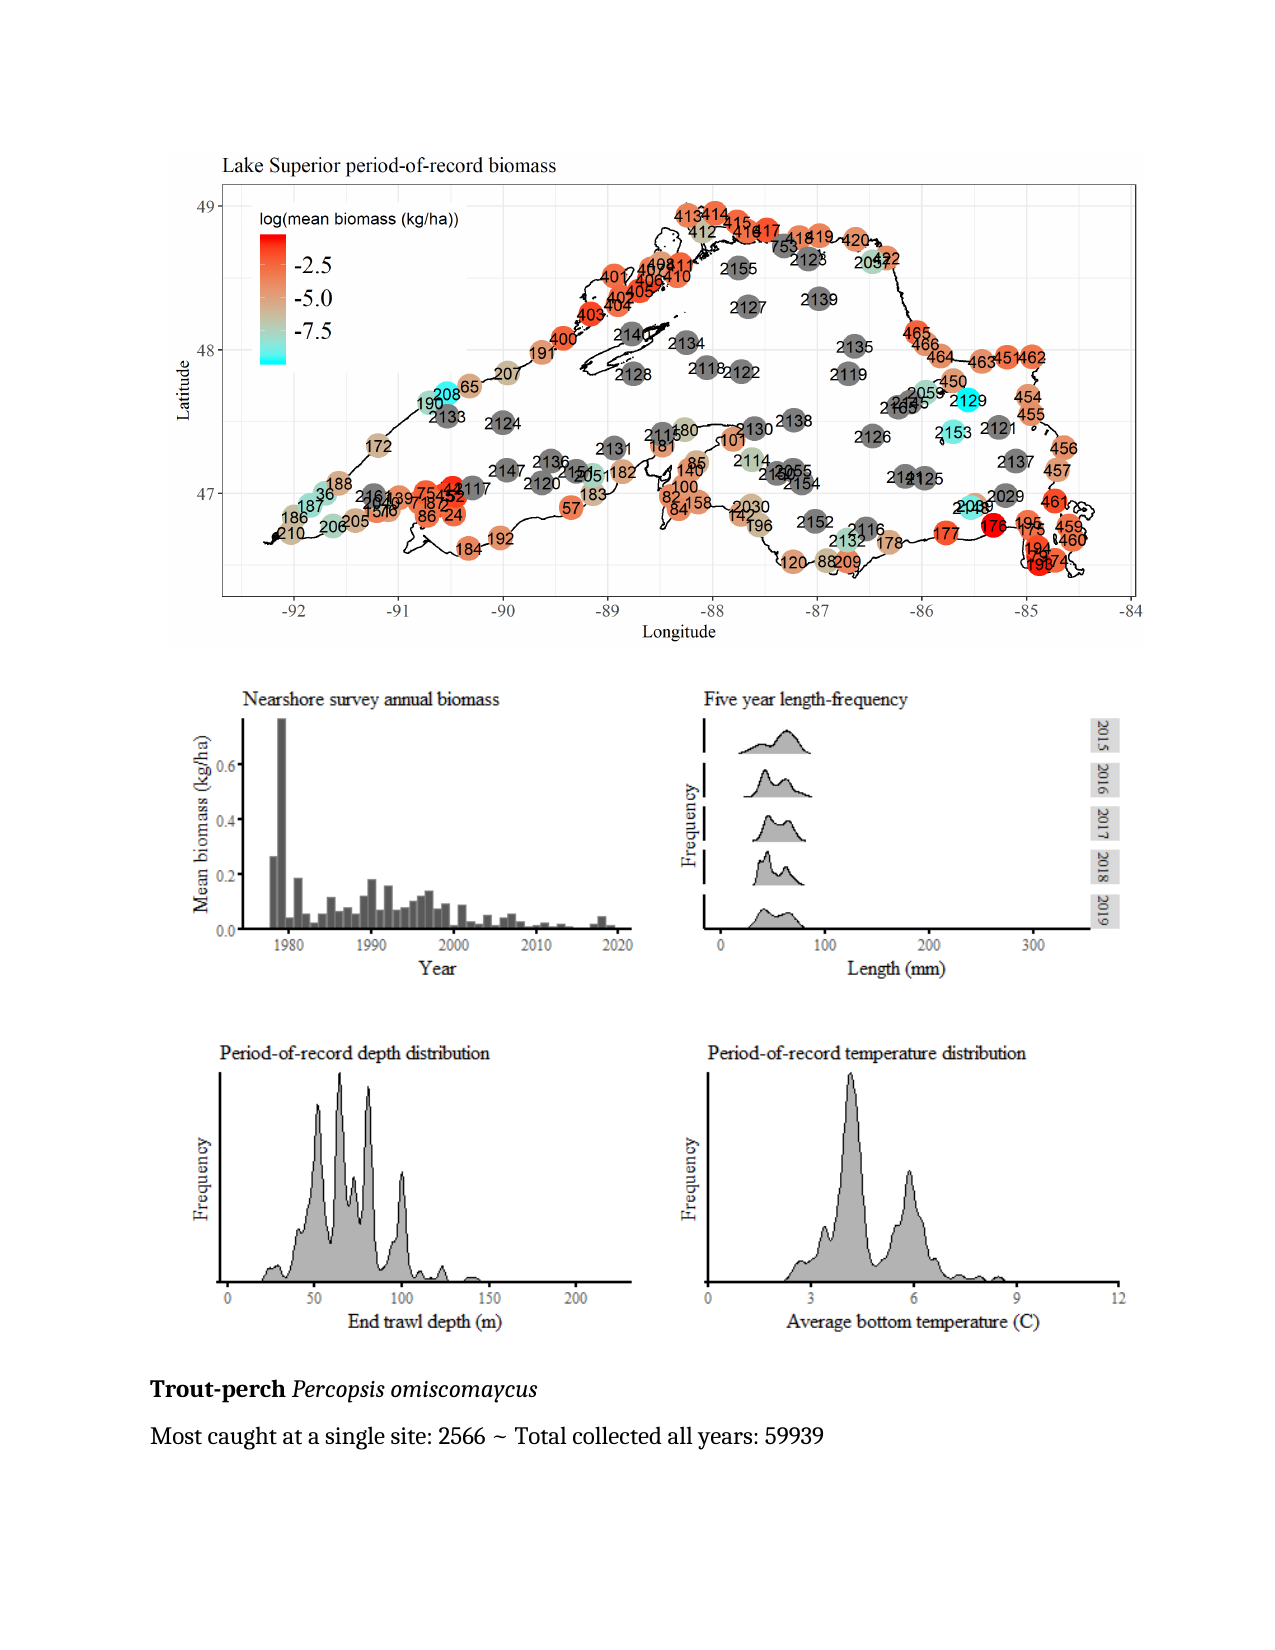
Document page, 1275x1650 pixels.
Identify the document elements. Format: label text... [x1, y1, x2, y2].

text Trout-perch Percopsis omiscomaycus [150, 1375, 1125, 1403]
picture [168, 667, 1144, 1003]
text Most caught at a single site: 2566 ~ Total collected all years: 59939 [150, 1422, 1125, 1451]
picture [168, 1021, 1144, 1356]
picture [168, 150, 1144, 649]
